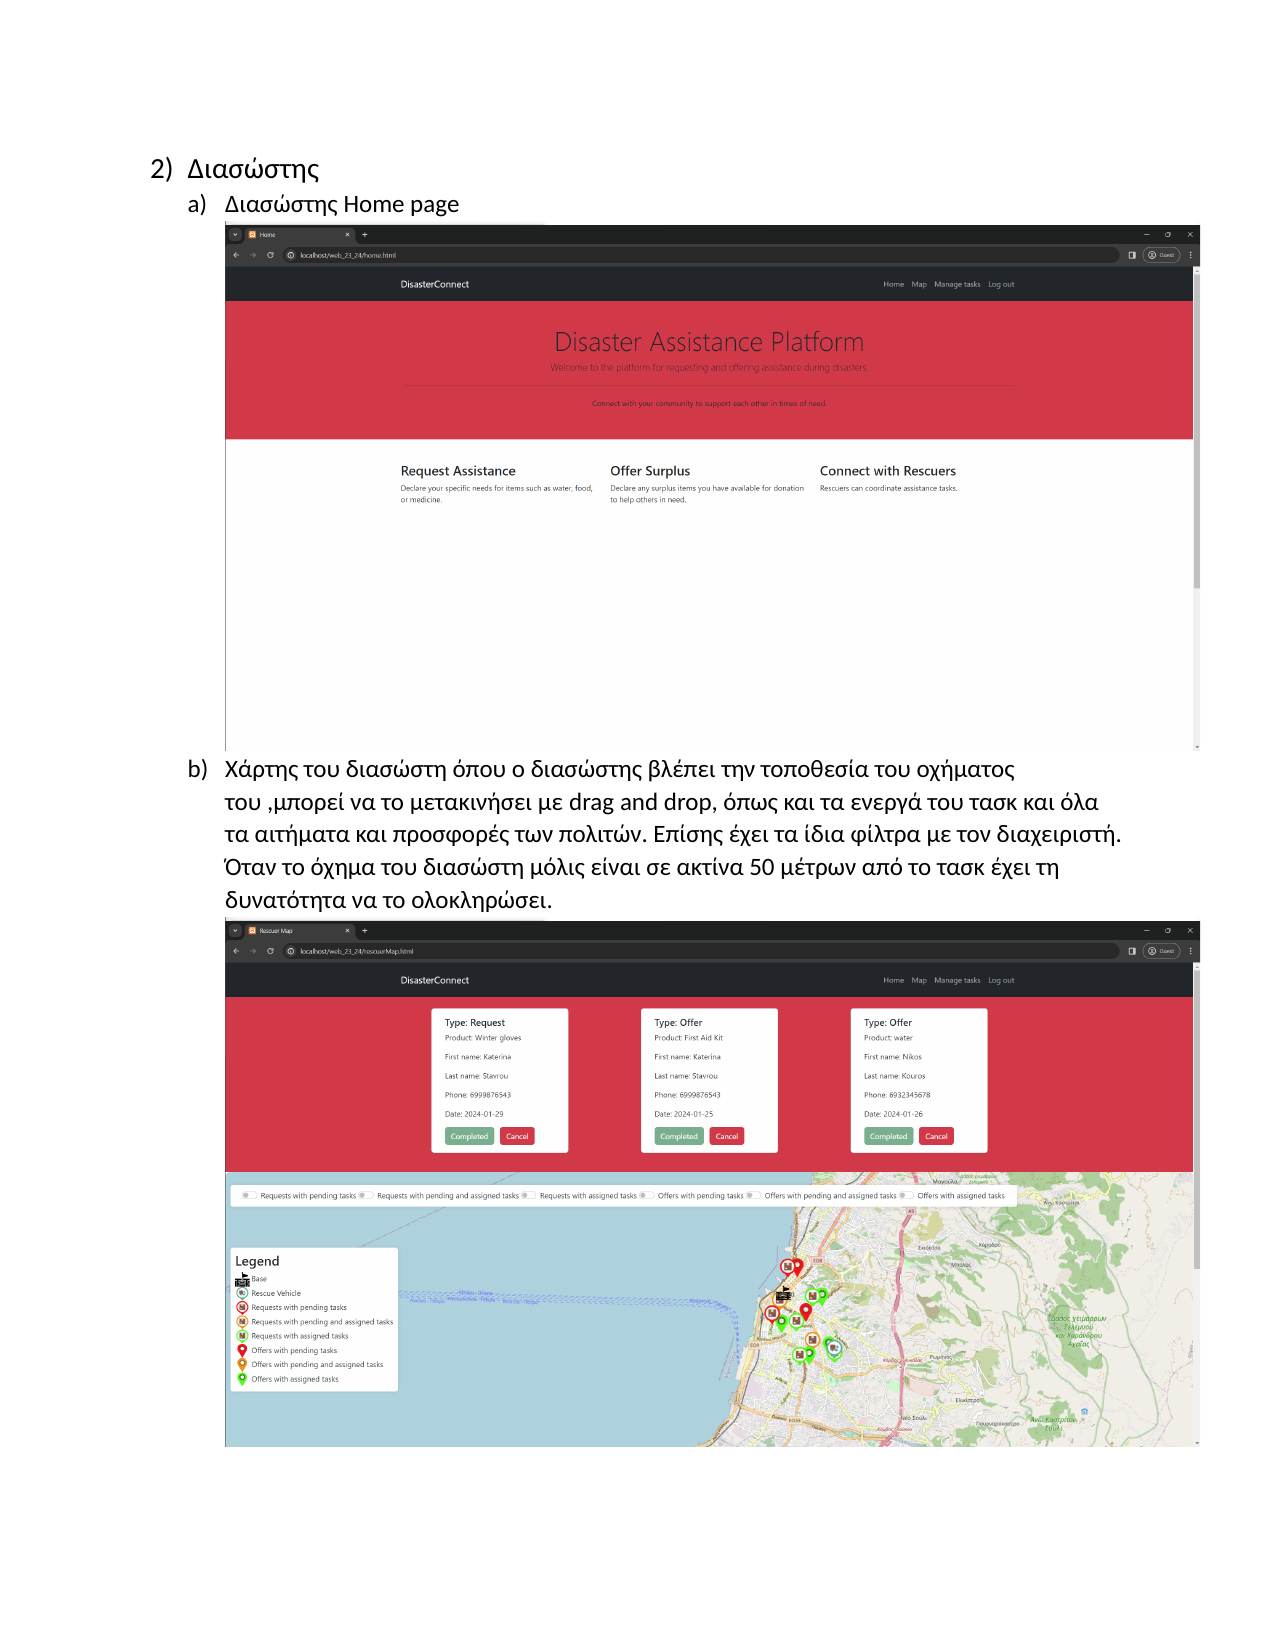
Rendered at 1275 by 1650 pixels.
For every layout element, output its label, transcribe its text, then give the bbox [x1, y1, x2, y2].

list Διασώστης [150, 150, 1125, 186]
list Χάρτης του διασώστη όπου ο διασώστης βλέπει την τοποθεσία του οχήματος του ,μπορεί να το μετακινήσει με drag and drop, όπως και τα ενεργά του τασκ και όλα τα αιτήματα και προσφορές των πολιτών. Επίσης έχει τα ίδια φίλτρα με τον διαχειριστή. Όταν το όχημα του διασώστη μόλις είναι σε ακτίνα 50 μέτρων από το τασκ έχει τη δυνατότητα να το ολοκληρώσει. [187, 753, 1125, 915]
picture [225, 221, 1200, 751]
picture [225, 917, 1200, 1447]
list Διασώστης Home page [187, 188, 1125, 219]
